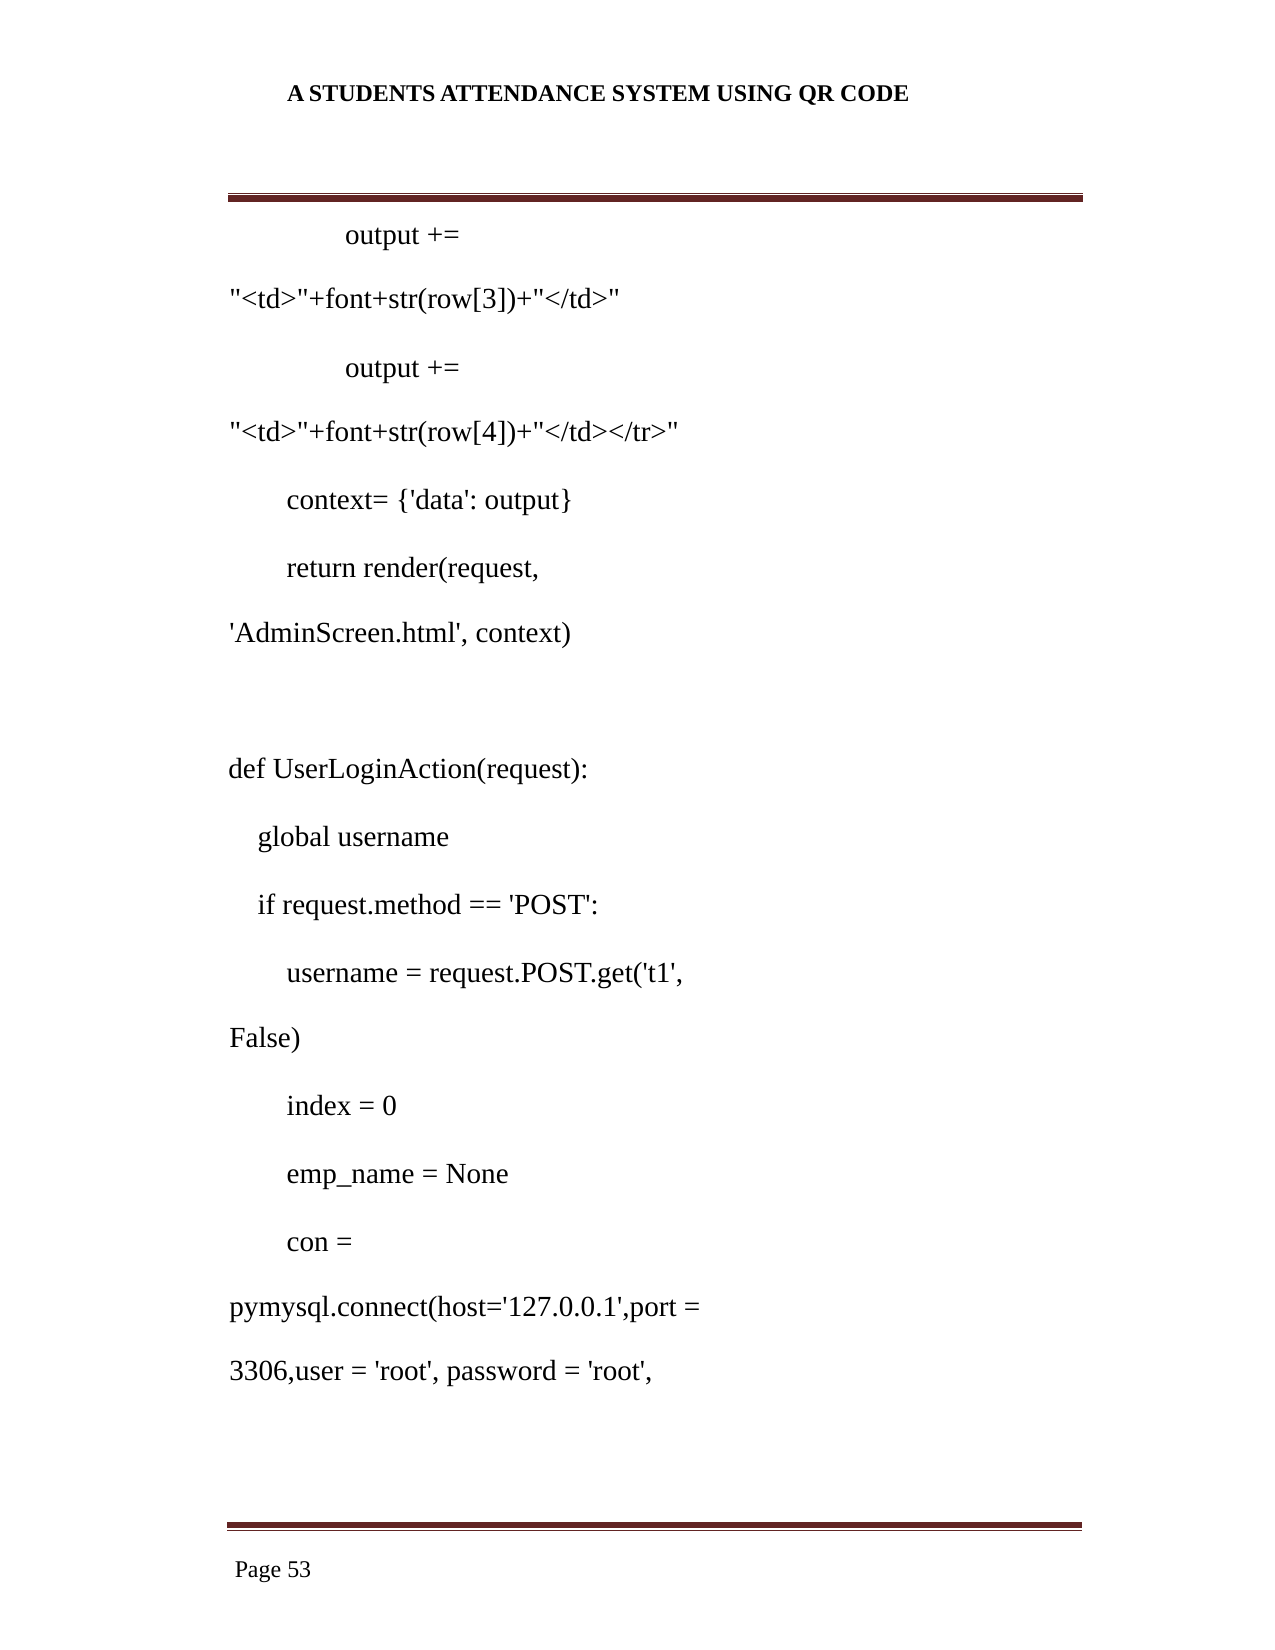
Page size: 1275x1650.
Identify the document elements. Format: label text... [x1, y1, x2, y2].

text output += "<td>"+font+str(row[4])+"</td></tr>" [228, 350, 701, 448]
text index = 0 [228, 1088, 701, 1121]
text output += "<td>"+font+str(row[3])+"</td>" [228, 217, 701, 315]
text username = request.POST.get('t1', False) [228, 955, 701, 1053]
text emp_name = None [228, 1156, 701, 1189]
text def UserLoginAction(request): [228, 751, 701, 785]
text return render(request, 'AdminScreen.html', context) [228, 550, 701, 649]
text context= {'data': output} [228, 482, 701, 516]
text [228, 1224, 701, 1387]
text global username [228, 819, 701, 853]
text if request.method == 'POST': [228, 887, 701, 921]
